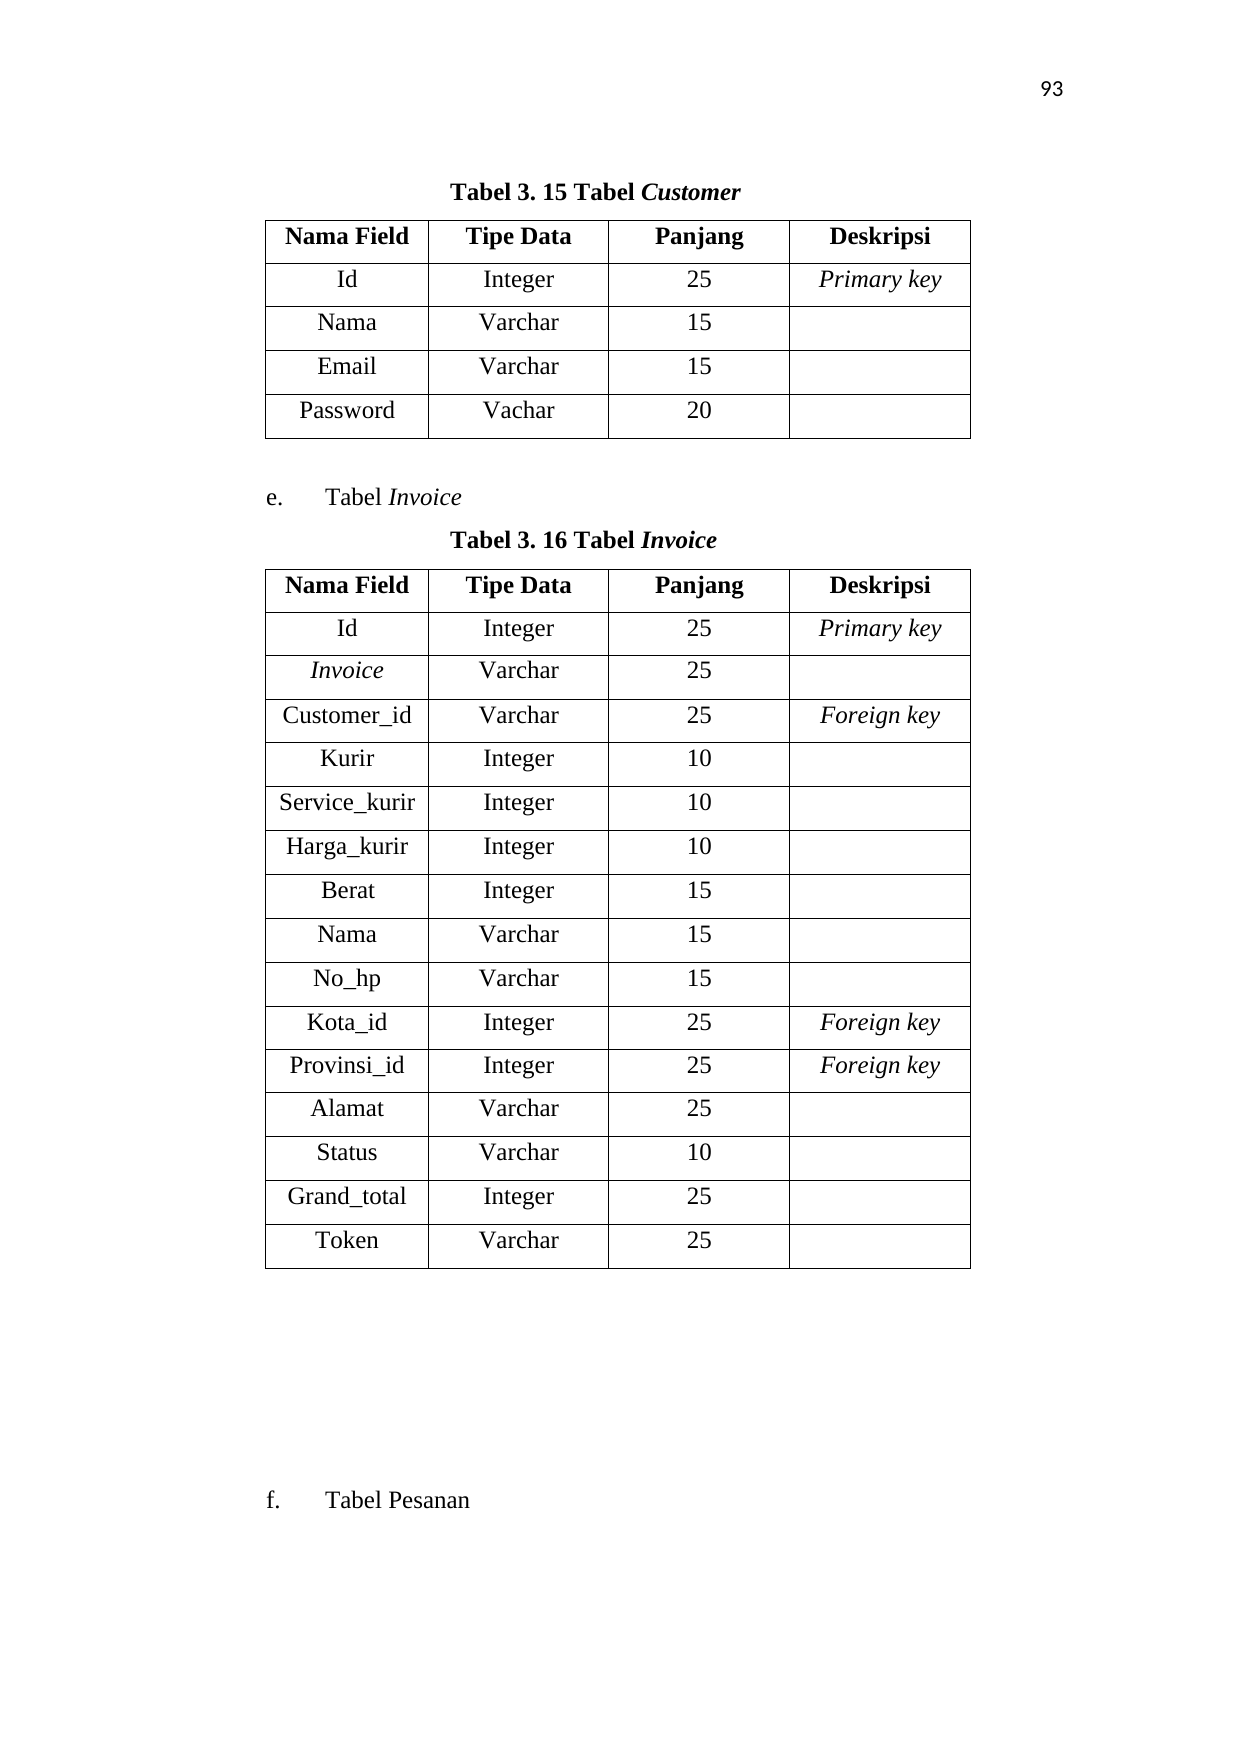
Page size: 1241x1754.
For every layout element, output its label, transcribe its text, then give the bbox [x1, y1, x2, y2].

table_cell Harga_kurir [266, 831, 428, 874]
table_cell Integer [429, 264, 608, 306]
table_cell Alamat [266, 1093, 428, 1136]
table_cell [790, 1225, 970, 1268]
table_cell [790, 1093, 970, 1136]
table_cell [790, 743, 970, 786]
table_cell Integer [429, 875, 608, 918]
table_cell Varchar [429, 963, 608, 1006]
table_cell Token [266, 1225, 428, 1268]
table_cell Primary key [790, 613, 970, 654]
table_cell 15 [609, 875, 789, 918]
table_cell Id [266, 264, 428, 306]
table_cell Kurir [266, 743, 428, 786]
table_cell 15 [609, 351, 789, 394]
table_cell 25 [609, 1093, 789, 1136]
table_cell 15 [609, 963, 789, 1006]
table_cell 25 [609, 1007, 789, 1049]
table_cell [790, 963, 970, 1006]
table_cell 10 [609, 787, 789, 830]
table_cell Status [266, 1137, 428, 1180]
table_header Deskripsi [790, 570, 970, 612]
table_cell Password [266, 395, 428, 438]
table_cell 25 [609, 613, 789, 654]
table_cell Integer [429, 787, 608, 830]
text Tabel 3. 15 Tabel Customer [325, 177, 1063, 206]
table_cell [790, 656, 970, 699]
table_cell 25 [609, 1050, 789, 1092]
table_cell 25 [609, 700, 789, 742]
list Tabel Pesanan [266, 1485, 1063, 1513]
table_cell [790, 1181, 970, 1224]
table_cell [790, 787, 970, 830]
table_cell 20 [609, 395, 789, 438]
table_cell No_hp [266, 963, 428, 1006]
table_header Panjang [609, 221, 789, 263]
table_cell [790, 919, 970, 962]
table_cell [790, 875, 970, 918]
table_cell Grand_total [266, 1181, 428, 1224]
table_cell [790, 831, 970, 874]
table_cell Varchar [429, 700, 608, 742]
table_cell Integer [429, 1050, 608, 1092]
table_cell Service_kurir [266, 787, 428, 830]
table_cell 10 [609, 743, 789, 786]
table_cell Customer_id [266, 700, 428, 742]
table_cell Integer [429, 743, 608, 786]
table_header Deskripsi [790, 221, 970, 263]
list Tabel Invoice [266, 482, 1063, 511]
table_cell Integer [429, 831, 608, 874]
table_cell Berat [266, 875, 428, 918]
table_cell Foreign key [790, 1007, 970, 1049]
table_cell 25 [609, 1225, 789, 1268]
table_header Panjang [609, 570, 789, 612]
table_cell Integer [429, 1007, 608, 1049]
table_header Tipe Data [429, 570, 608, 612]
table_header Nama Field [266, 570, 428, 612]
table_cell Email [266, 351, 428, 394]
table_cell Provinsi_id [266, 1050, 428, 1092]
table_cell [790, 351, 970, 394]
table_cell Varchar [429, 656, 608, 699]
table_cell Kota_id [266, 1007, 428, 1049]
table_cell Integer [429, 1181, 608, 1224]
table_cell Varchar [429, 1093, 608, 1136]
table_cell Varchar [429, 1137, 608, 1180]
table_cell Varchar [429, 1225, 608, 1268]
table_cell 25 [609, 656, 789, 699]
table_cell Id [266, 613, 428, 654]
table_cell [790, 307, 970, 350]
table_cell Integer [429, 613, 608, 654]
table_cell Varchar [429, 307, 608, 350]
table_cell Nama [266, 919, 428, 962]
table_cell Foreign key [790, 1050, 970, 1092]
table_cell 10 [609, 1137, 789, 1180]
table_cell [790, 1137, 970, 1180]
table_cell Varchar [429, 351, 608, 394]
table_header Nama Field [266, 221, 428, 263]
text Tabel 3. 16 Tabel Invoice [325, 526, 1063, 554]
table_cell Nama [266, 307, 428, 350]
table_cell Varchar [429, 919, 608, 962]
table_cell 10 [609, 831, 789, 874]
table_cell 15 [609, 307, 789, 350]
table_cell 15 [609, 919, 789, 962]
table_cell Vachar [429, 395, 608, 438]
table_cell Primary key [790, 264, 970, 306]
table_cell 25 [609, 264, 789, 306]
table_cell Invoice [266, 656, 428, 699]
table_header Tipe Data [429, 221, 608, 263]
table_cell Foreign key [790, 700, 970, 742]
table_cell [790, 395, 970, 438]
table_cell 25 [609, 1181, 789, 1224]
